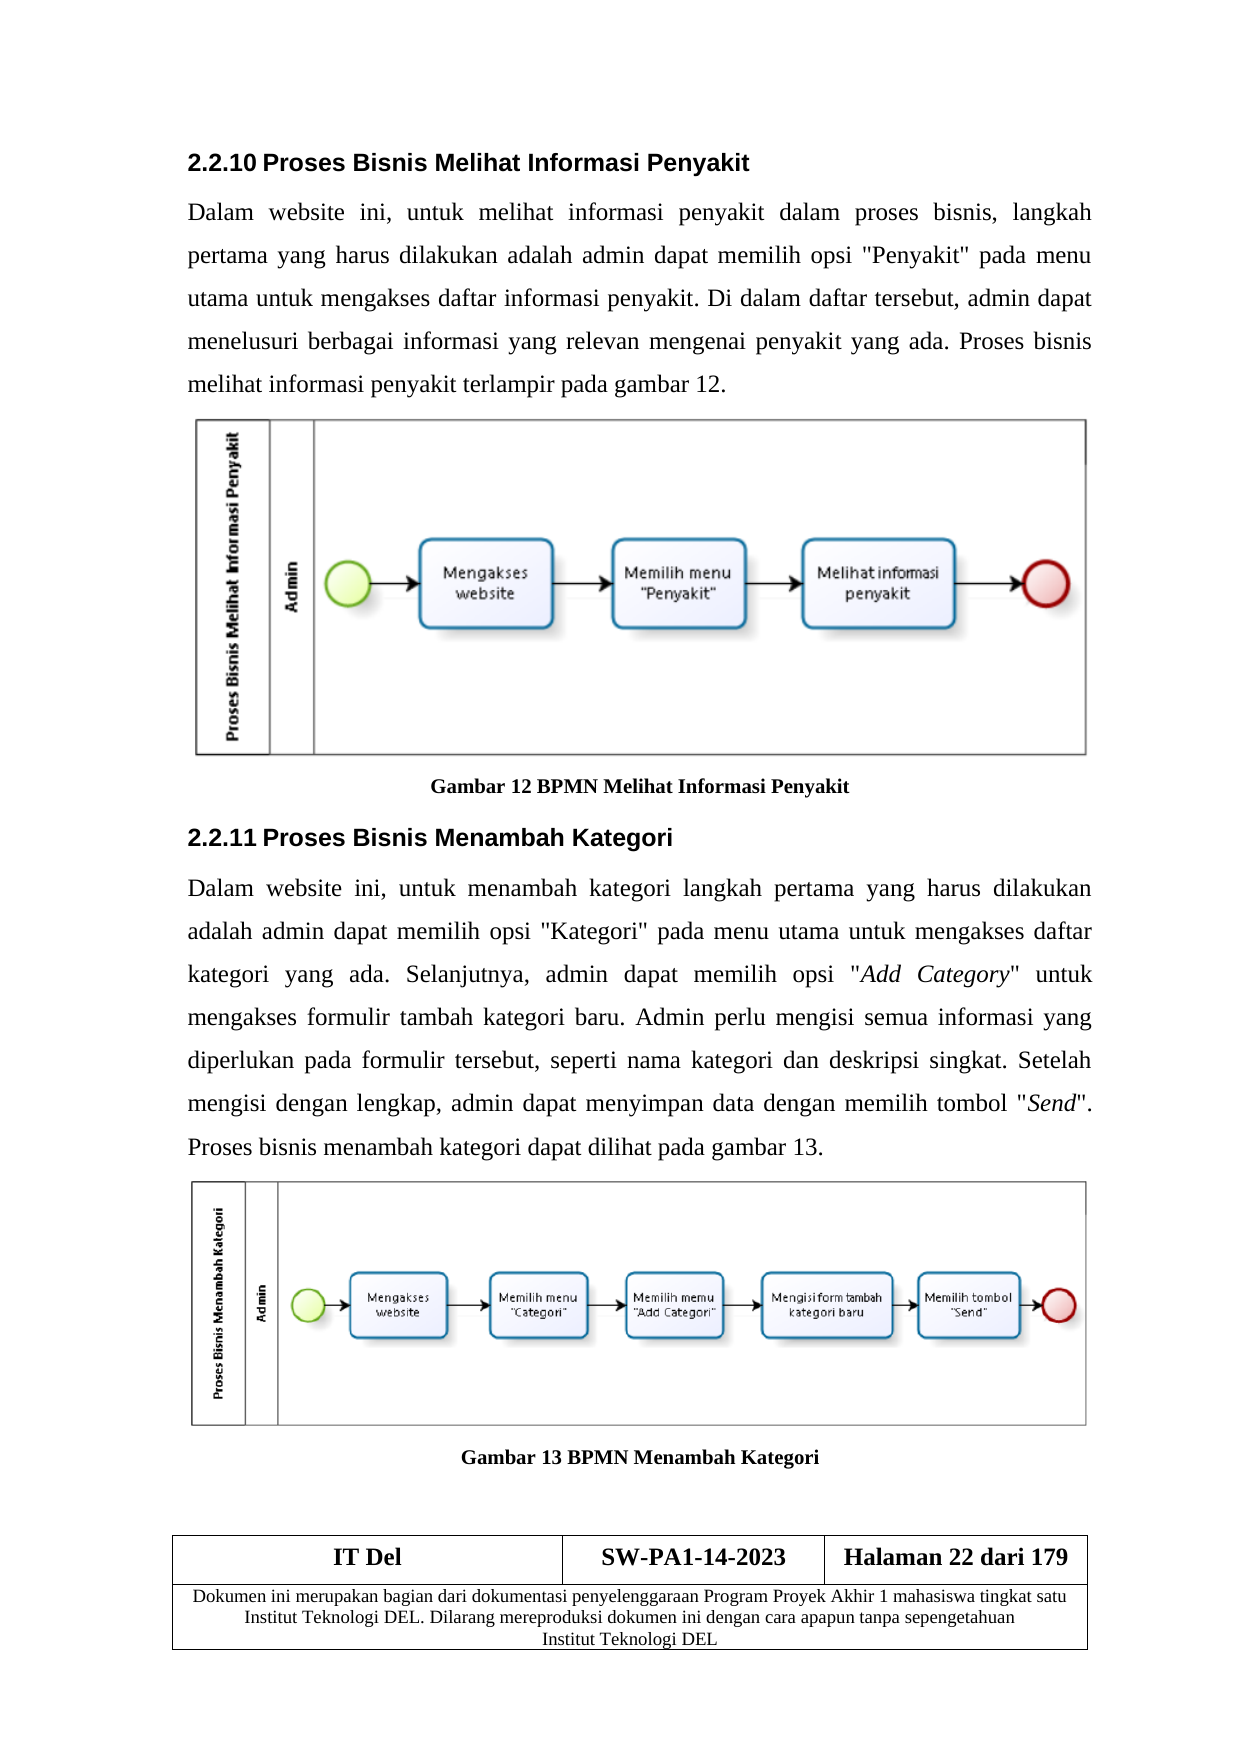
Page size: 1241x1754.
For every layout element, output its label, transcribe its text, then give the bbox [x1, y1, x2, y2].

text Gambar 13 BPMN Menambah Kategori [187, 1445, 1092, 1469]
text Dalam website ini, untuk menambah kategori langkah pertama yang harus dilakukan adalah admin dapat memilih opsi "Kategori" pada menu utama untuk mengakses daftar kategori yang ada. Selanjutnya, admin dapat memilih opsi "Add Category" untuk mengakses formulir tambah kategori baru. Admin perlu mengisi semua informasi yang diperlukan pada formulir tersebut, seperti nama kategori dan deskripsi singkat. Setelah mengisi dengan lengkap, admin dapat menyimpan data dengan memilih tombol "Send". Proses bisnis menambah kategori dapat dilihat pada gambar 13. [187, 873, 1092, 1160]
subtitle Proses Bisnis Menambah Kategori [187, 823, 1092, 852]
text Dalam website ini, untuk melihat informasi penyakit dalam proses bisnis, langkah pertama yang harus dilakukan adalah admin dapat memilih opsi "Penyakit" pada menu utama untuk mengakses daftar informasi penyakit. Di dalam daftar tersebut, admin dapat menelusuri berbagai informasi yang relevan mengenai penyakit yang ada. Proses bisnis melihat informasi penyakit terlampir pada gambar 12. [187, 197, 1092, 398]
subtitle Proses Bisnis Melihat Informasi Penyakit [187, 148, 1092, 176]
text Gambar 12 BPMN Melihat Informasi Penyakit [187, 774, 1092, 798]
picture [187, 412, 1093, 760]
picture [187, 1174, 1093, 1431]
